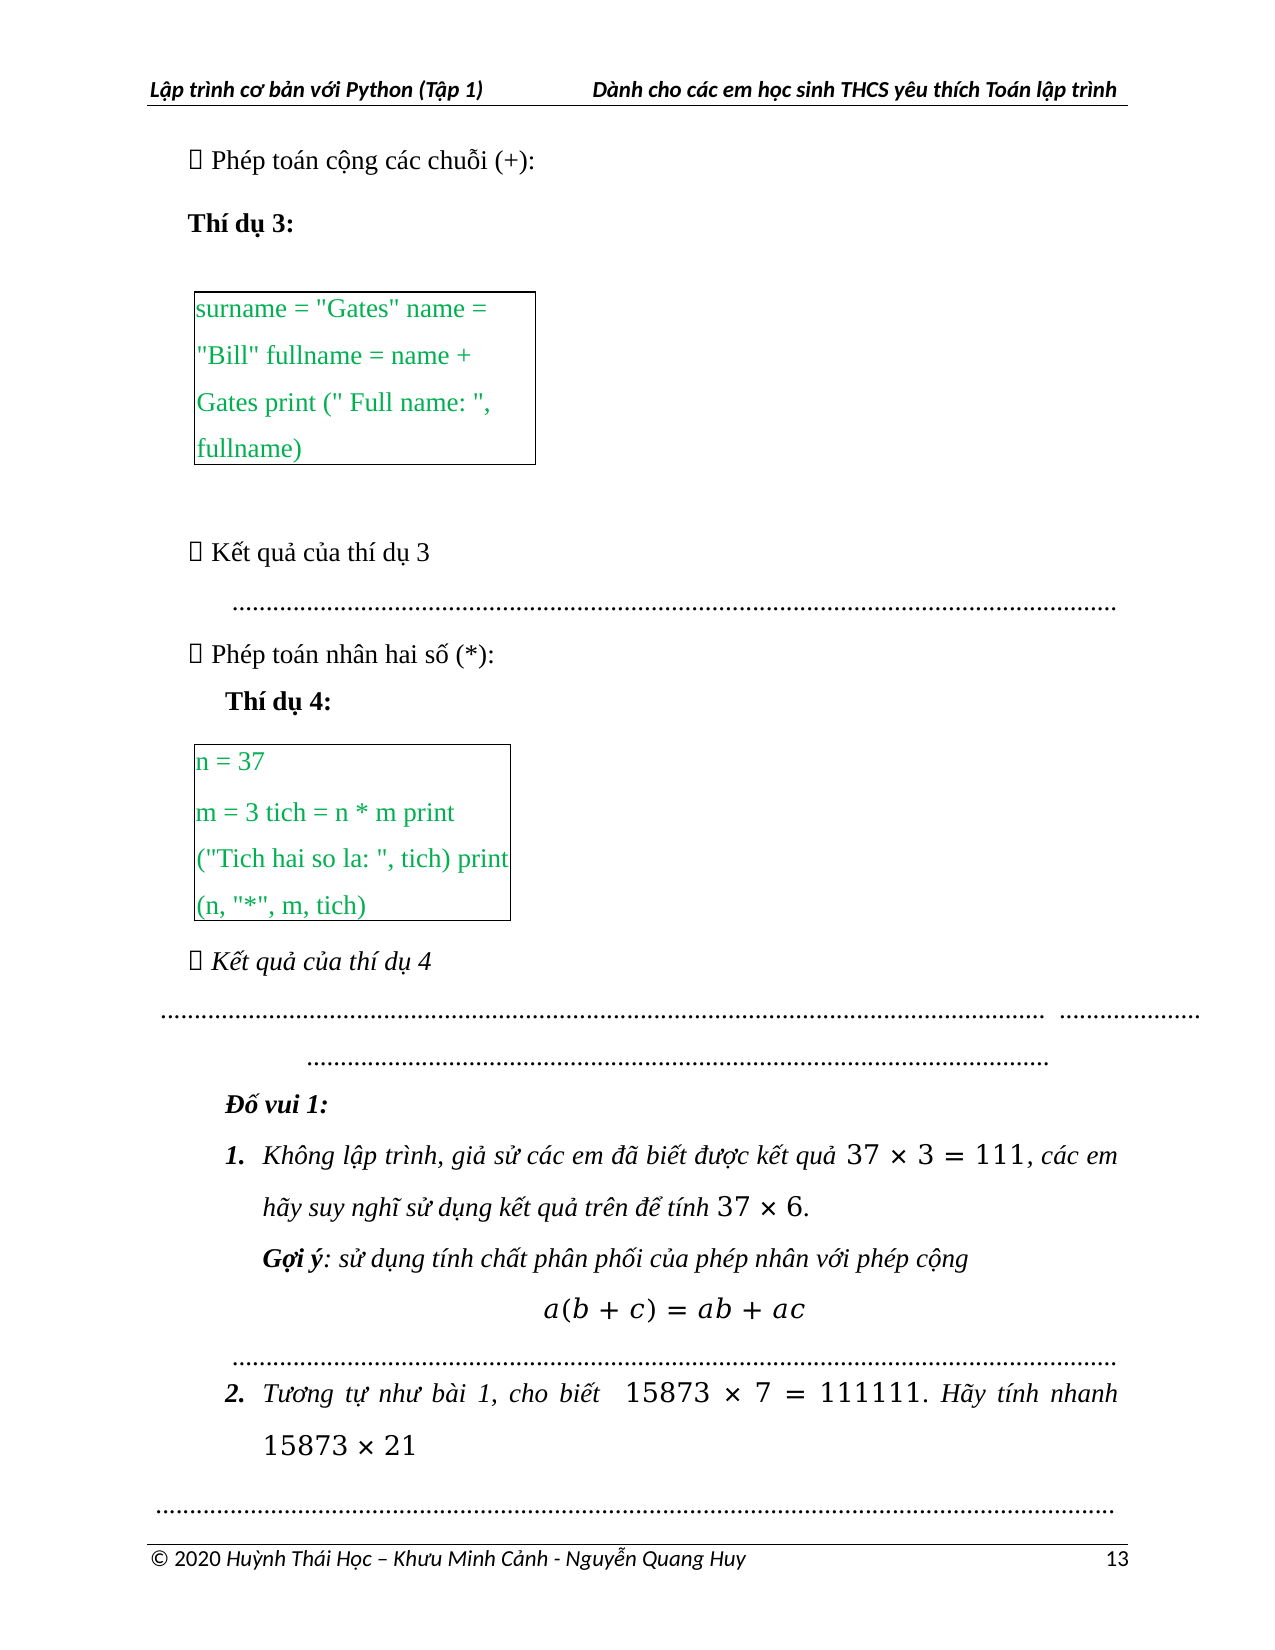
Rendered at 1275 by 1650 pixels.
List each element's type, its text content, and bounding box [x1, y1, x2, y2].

text  Kết quả của thí dụ 4 [187, 941, 1127, 978]
list Không lập trình, giả sử các em đã biết được kết quả 37 × 3 = 111, các em hãy suy nghĩ sử dụng kết quả trên để tính 37 × 6. [225, 1137, 1121, 1222]
text Thí dụ 3: [187, 207, 678, 238]
text Đố vui 1: [225, 1089, 1206, 1120]
text 𝑎(𝑏 + 𝑐) = 𝑎𝑏 + 𝑎𝑐 [150, 1292, 1199, 1324]
text .............................................................................................................................................. [148, 1489, 1206, 1520]
text ................................................................................................................................... [225, 1340, 1206, 1372]
text m = 3 tich = n * m print ("Tich hai so la: ", tich) print (n, "*", m, tich) [195, 795, 510, 920]
text surname = "Gates" name = "Bill" fullname = name + Gates print (" Full name: ", fullname) [195, 293, 535, 464]
text ................................................................................................................................... [225, 586, 1206, 617]
text Gợi ý: sử dụng tính chất phân phối của phép nhân với phép cộng [262, 1242, 1127, 1273]
text  Phép toán cộng các chuỗi (+): [187, 141, 1206, 178]
text Thí dụ 4: [225, 685, 678, 716]
text n = 37 [195, 745, 510, 776]
text  Phép toán nhân hai số (*): [187, 635, 1206, 672]
text ................................................................................................................................... ................................................................................................................................... [150, 994, 1206, 1071]
text  Kết quả của thí dụ 3 [187, 532, 1206, 569]
list Tương tự như bài 1, cho biết 15873 × 7 = 111111. Hãy tính nhanh 15873 × 21 [225, 1375, 1121, 1461]
